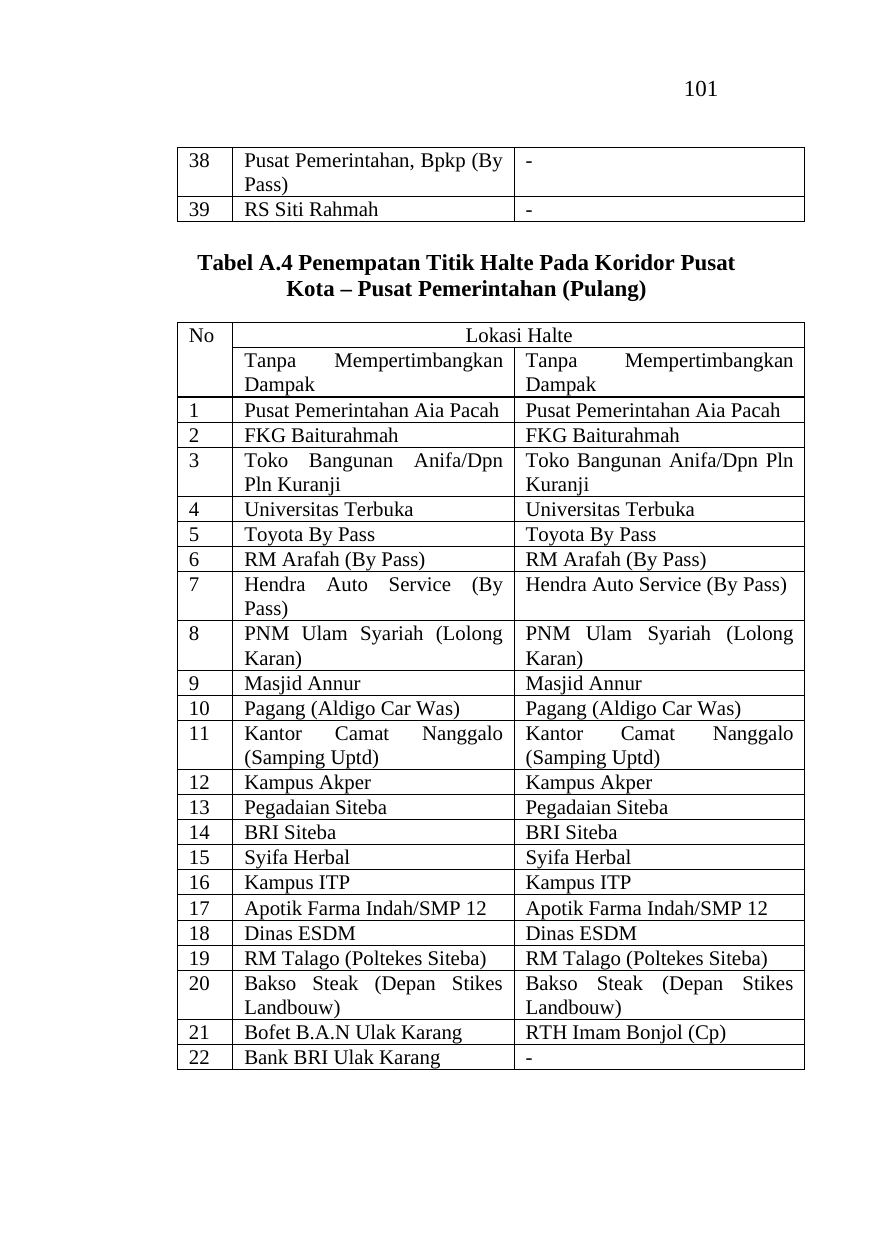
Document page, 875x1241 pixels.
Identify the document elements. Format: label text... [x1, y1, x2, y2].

table_cell RM Arafah (By Pass) [233, 547, 514, 571]
table_cell RTH Imam Bonjol (Cp) [515, 1020, 804, 1044]
table_cell RM Talago (Poltekes Siteba) [515, 946, 804, 970]
table_cell Pegadaian Siteba [233, 795, 514, 819]
table_cell Apotik Farma Indah/SMP 12 [515, 895, 804, 919]
table_header No [178, 323, 232, 396]
table_cell Toko Bangunan Anifa/Dpn Pln Kuranji [233, 448, 514, 496]
table_cell 17 [178, 895, 232, 919]
table_cell Bakso Steak (Depan Stikes Landbouw) [515, 971, 804, 1019]
table_cell 18 [178, 921, 232, 944]
table_cell Dinas ESDM [233, 921, 514, 944]
table_cell Syifa Herbal [515, 845, 804, 869]
table_cell PNM Ulam Syariah (Lolong Karan) [515, 621, 804, 669]
table_cell Syifa Herbal [233, 845, 514, 869]
table_cell Toko Bangunan Anifa/Dpn Pln Kuranji [515, 448, 804, 496]
table_cell 10 [178, 696, 232, 720]
table_cell Hendra Auto Service (By Pass) [515, 572, 804, 620]
table_cell 11 [178, 721, 232, 769]
table_cell RM Arafah (By Pass) [515, 547, 804, 571]
table_cell 4 [178, 497, 232, 521]
table_cell 38 [178, 148, 232, 196]
table_cell Masjid Annur [515, 671, 804, 694]
table_cell Bofet B.A.N Ulak Karang [233, 1020, 514, 1044]
table_cell 12 [178, 770, 232, 794]
table_cell 20 [178, 971, 232, 1019]
table_cell - [515, 1045, 804, 1069]
table_cell FKG Baiturahmah [233, 423, 514, 447]
table_cell Universitas Terbuka [233, 497, 514, 521]
table_cell 5 [178, 522, 232, 546]
table_cell BRI Siteba [515, 820, 804, 844]
table_cell Apotik Farma Indah/SMP 12 [233, 895, 514, 919]
table_cell 6 [178, 547, 232, 571]
table_cell Kantor Camat Nanggalo (Samping Uptd) [515, 721, 804, 769]
table_cell 7 [178, 572, 232, 620]
table_cell 2 [178, 423, 232, 447]
table_cell Pagang (Aldigo Car Was) [233, 696, 514, 720]
table_cell 13 [178, 795, 232, 819]
table_cell Pusat Pemerintahan Aia Pacah [515, 398, 804, 422]
table_cell Pusat Pemerintahan, Bpkp (By Pass) [233, 148, 514, 196]
table_cell BRI Siteba [233, 820, 514, 844]
table_cell Pusat Pemerintahan Aia Pacah [233, 398, 514, 422]
table_cell Tanpa Mempertimbangkan Dampak [515, 348, 804, 396]
table_cell - [515, 148, 804, 196]
table_cell Toyota By Pass [233, 522, 514, 546]
table_cell - [515, 197, 804, 221]
table_cell Toyota By Pass [515, 522, 804, 546]
table_cell Kantor Camat Nanggalo (Samping Uptd) [233, 721, 514, 769]
table_cell 21 [178, 1020, 232, 1044]
table_cell 19 [178, 946, 232, 970]
table_cell 22 [178, 1045, 232, 1069]
table_cell 15 [178, 845, 232, 869]
table_cell Bakso Steak (Depan Stikes Landbouw) [233, 971, 514, 1019]
table_cell 1 [178, 398, 232, 422]
table_cell Masjid Annur [233, 671, 514, 694]
table_cell RM Talago (Poltekes Siteba) [233, 946, 514, 970]
table_cell Kampus Akper [515, 770, 804, 794]
table_cell Kampus ITP [233, 870, 514, 894]
table_cell FKG Baiturahmah [515, 423, 804, 447]
table_cell 9 [178, 671, 232, 694]
table_cell Kampus ITP [515, 870, 804, 894]
table_cell Dinas ESDM [515, 921, 804, 944]
table_cell 39 [178, 197, 232, 221]
table_cell Tanpa Mempertimbangkan Dampak [233, 348, 514, 396]
table_header Lokasi Halte [233, 323, 804, 347]
table_cell RS Siti Rahmah [233, 197, 514, 221]
table_cell 3 [178, 448, 232, 496]
table_cell 8 [178, 621, 232, 669]
table_cell Hendra Auto Service (By Pass) [233, 572, 514, 620]
table_cell 16 [178, 870, 232, 894]
table_cell Pegadaian Siteba [515, 795, 804, 819]
table_cell 14 [178, 820, 232, 844]
table_cell Bank BRI Ulak Karang [233, 1045, 514, 1069]
table_cell Universitas Terbuka [515, 497, 804, 521]
table_cell Kampus Akper [233, 770, 514, 794]
table_cell Pagang (Aldigo Car Was) [515, 696, 804, 720]
table_cell PNM Ulam Syariah (Lolong Karan) [233, 621, 514, 669]
